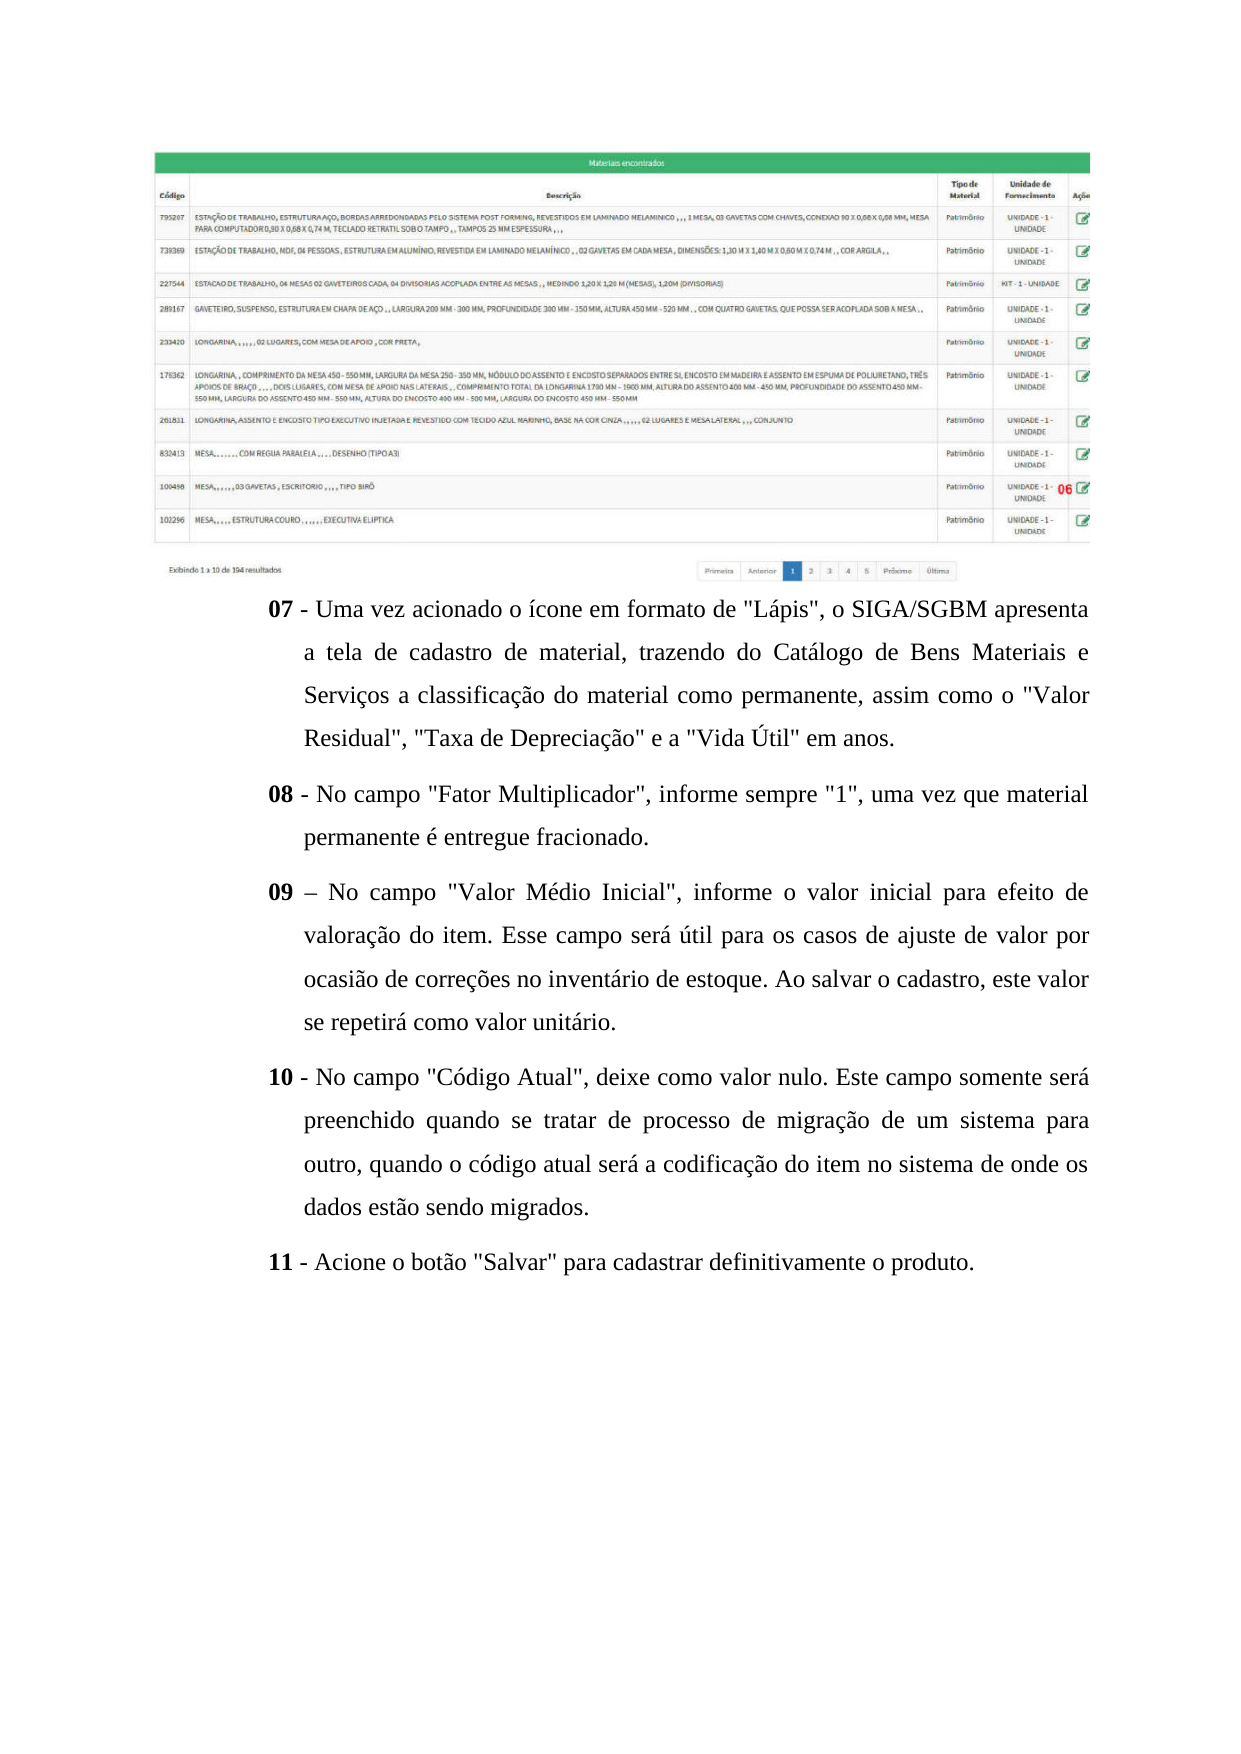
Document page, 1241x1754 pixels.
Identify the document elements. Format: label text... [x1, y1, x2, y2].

text 10 - No campo "Código Atual", deixe como valor nulo. Este campo somente será preenchido quando se tratar de processo de migração de um sistema para outro, quando o código atual será a codificação do item no sistema de onde os dados estão sendo migrados. [268, 1062, 1090, 1221]
text 08 - No campo "Fator Multiplicador", informe sempre "1", uma vez que material permanente é entregue fracionado. [268, 779, 1090, 851]
text 09 – No campo "Valor Médio Inicial", informe o valor inicial para efeito de valoração do item. Esse campo será útil para os casos de ajuste de valor por ocasião de correções no inventário de estoque. Ao salvar o cadastro, este valor se repetirá como valor unitário. [268, 877, 1090, 1036]
text 11 - Acione o botão "Salvar" para cadastrar definitivamente o produto. [268, 1247, 1090, 1276]
picture [150, 150, 1091, 582]
text 07 - Uma vez acionado o ícone em formato de "Lápis", o SIGA/SGBM apresenta a tela de cadastro de material, trazendo do Catálogo de Bens Materiais e Serviços a classificação do material como permanente, assim como o "Valor Residual", "Taxa de Depreciação" e a "Vida Útil" em anos. [268, 594, 1090, 752]
